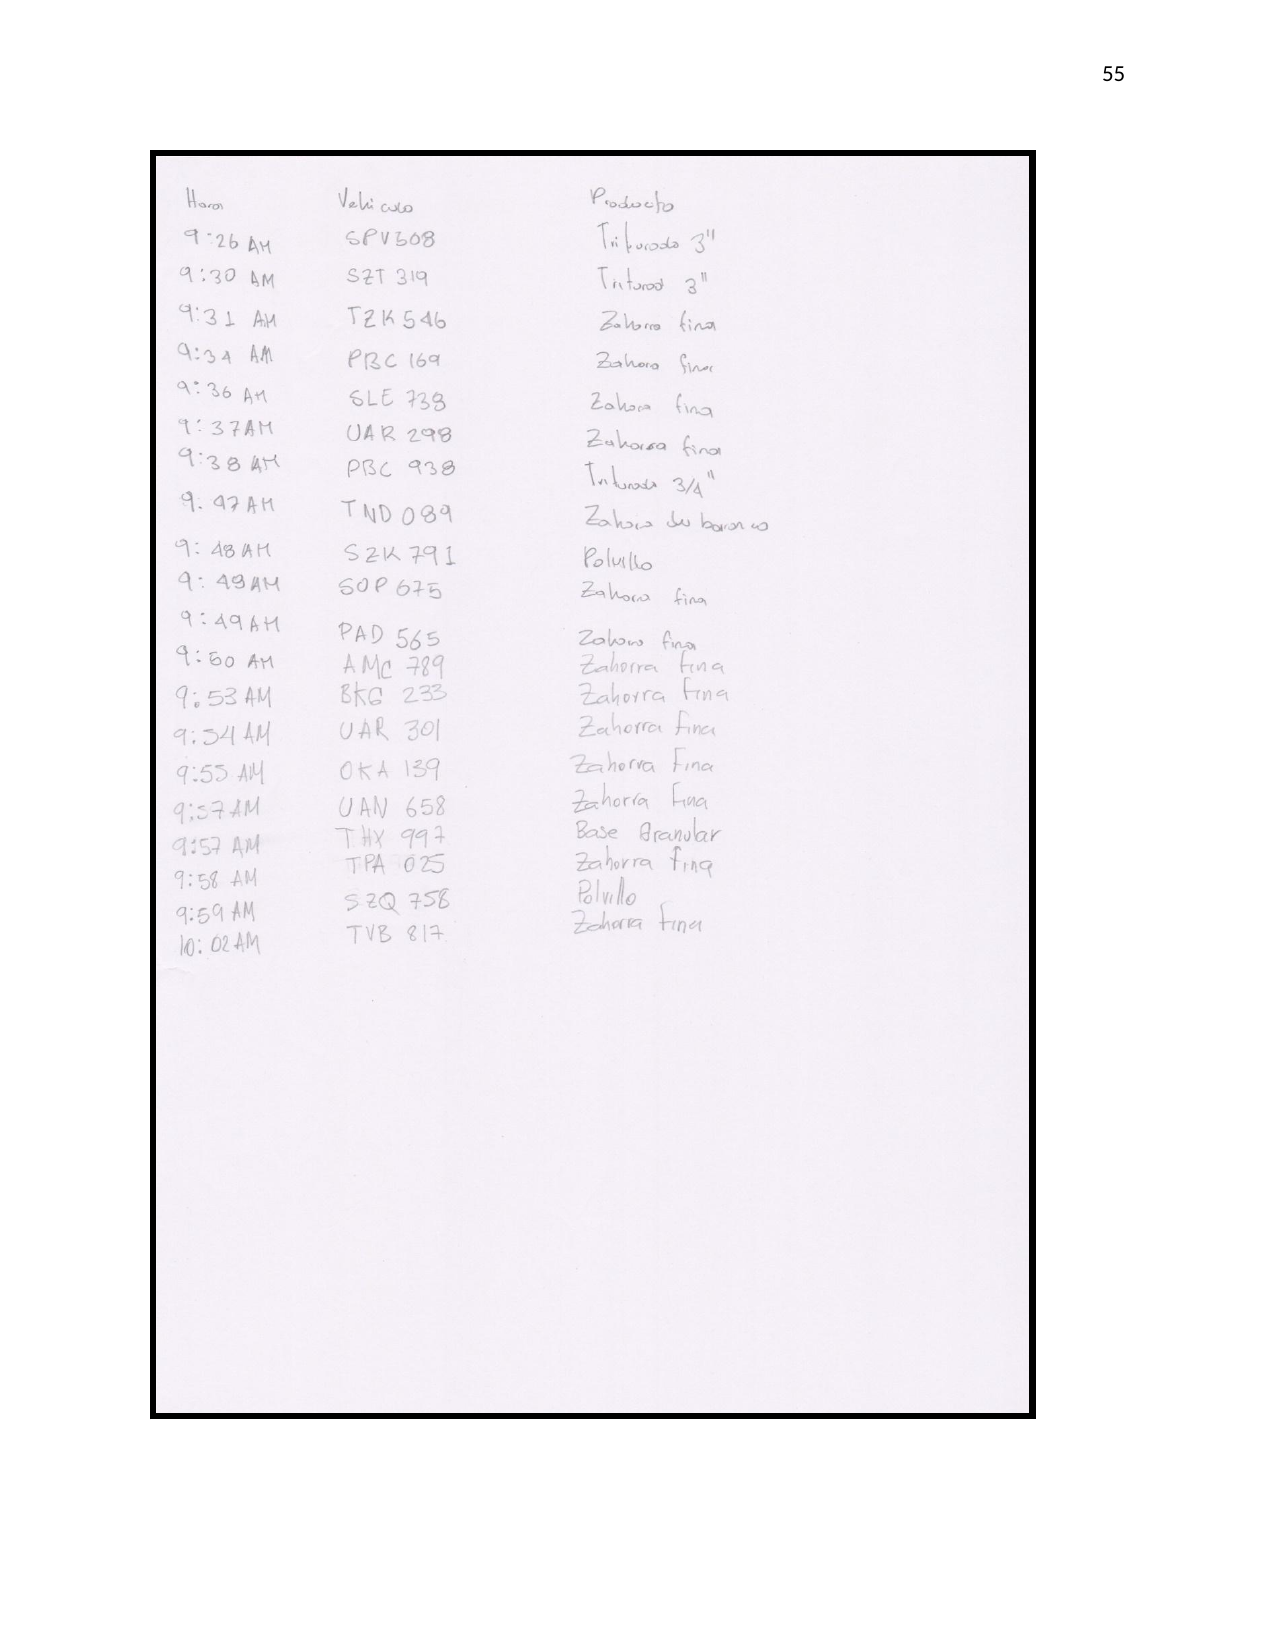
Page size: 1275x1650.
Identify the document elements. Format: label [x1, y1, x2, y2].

picture [156, 156, 1029, 1413]
